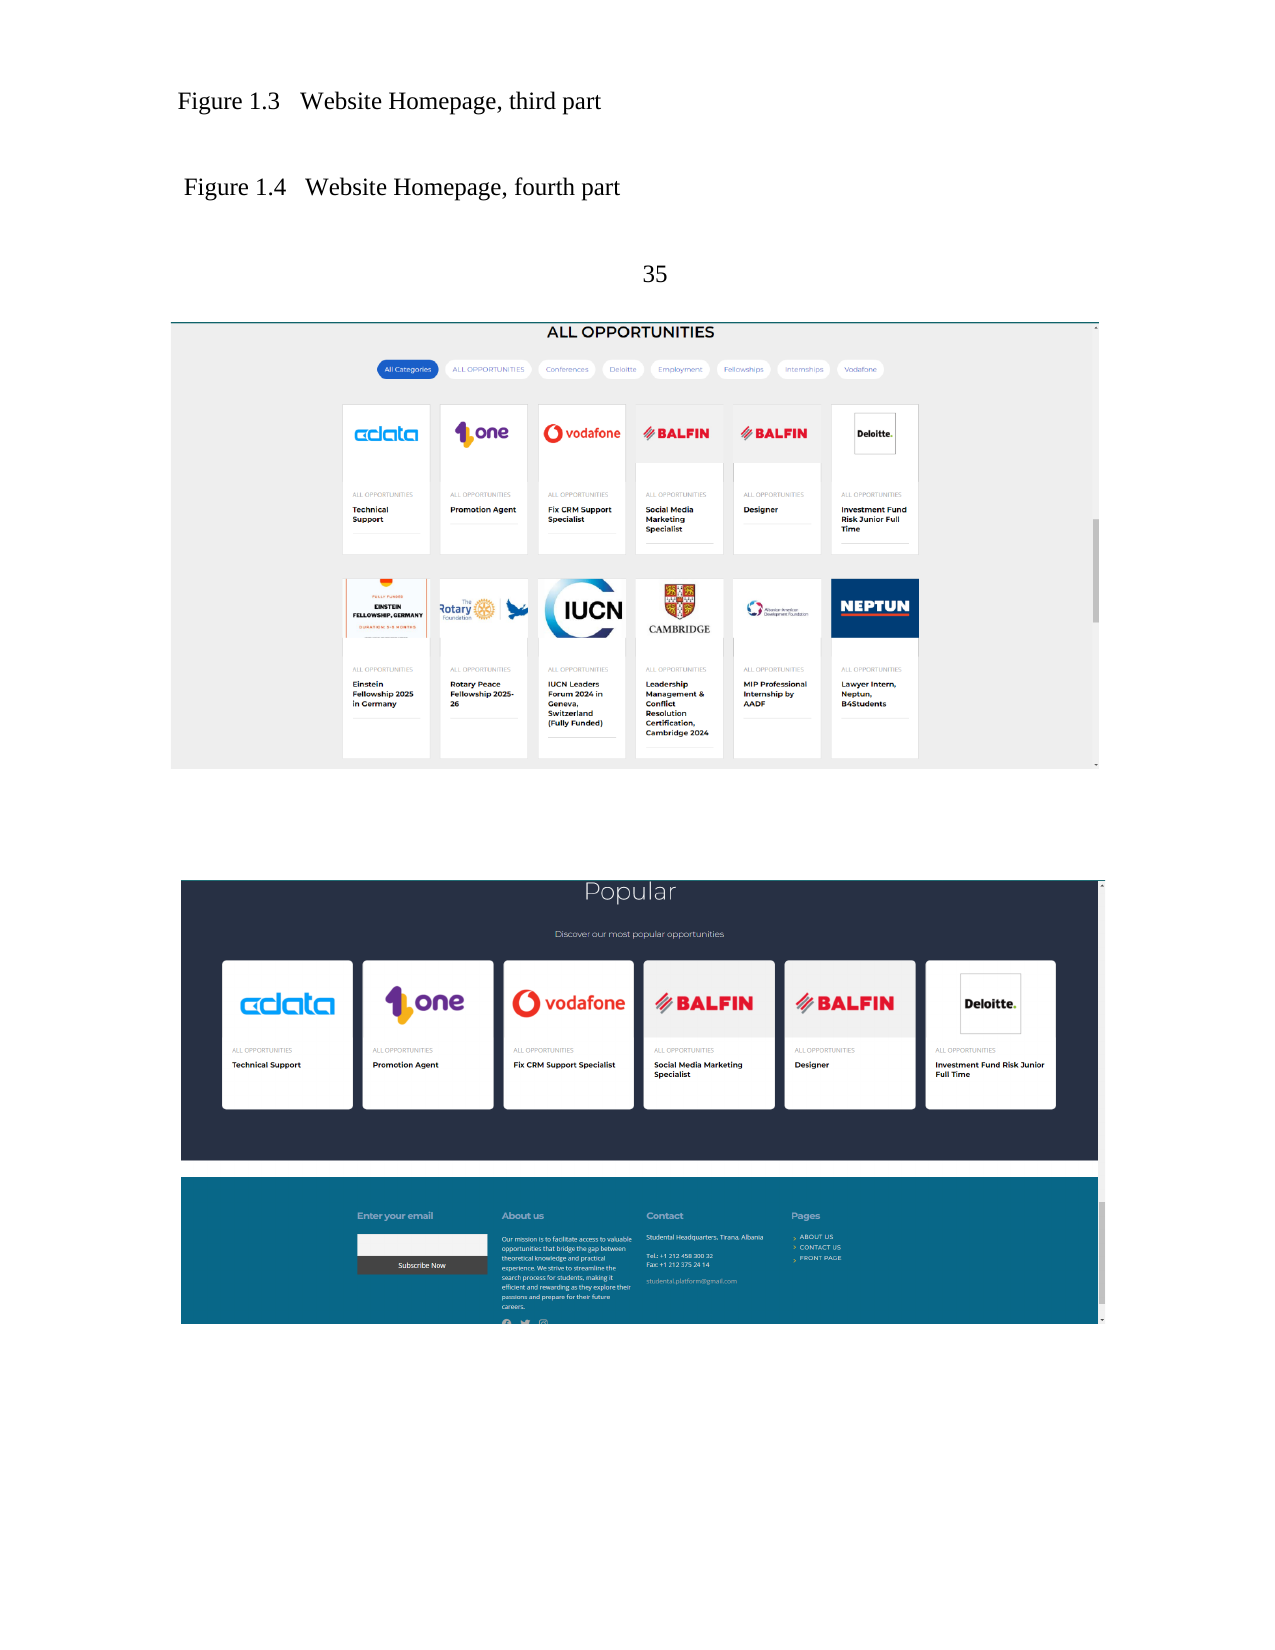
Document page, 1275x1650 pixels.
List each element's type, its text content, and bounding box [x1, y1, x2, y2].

picture [181, 880, 1106, 1324]
text 35 [0, 259, 1122, 287]
text Figure 1.3 Website Homepage, third part [177, 86, 1122, 115]
picture [422, 1213, 432, 1218]
picture [797, 1215, 819, 1220]
text Figure 1.4 Website Homepage, fourth part [177, 172, 1122, 201]
picture [358, 1235, 487, 1274]
picture [170, 322, 1099, 769]
